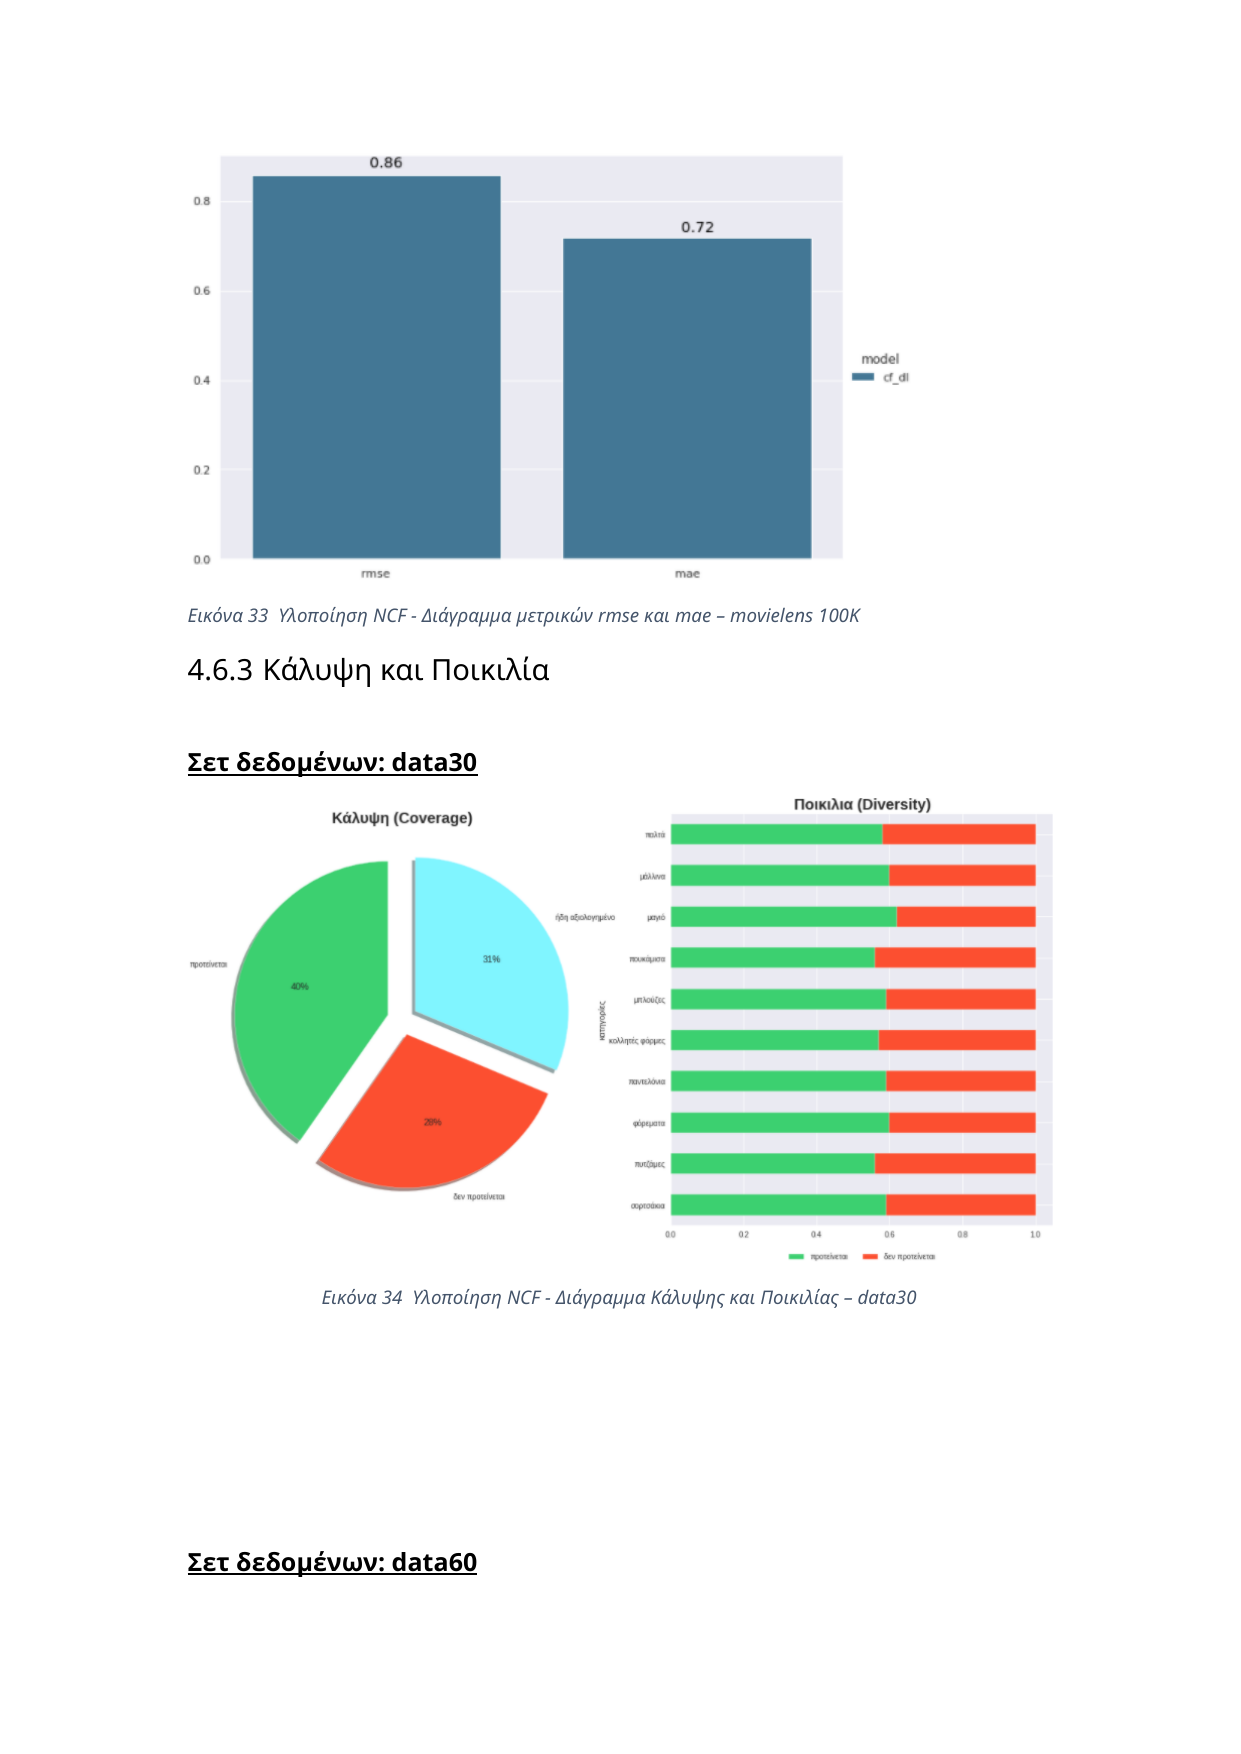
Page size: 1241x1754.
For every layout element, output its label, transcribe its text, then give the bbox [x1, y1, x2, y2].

picture [187, 798, 1053, 1266]
picture [187, 150, 916, 583]
text Σετ δεδομένων: data60 [187, 1545, 1053, 1579]
text Εικόνα 33 Υλοποίηση NCF - Διάγραμμα μετρικών rmse και mae – movielens 100K [187, 602, 1053, 628]
subtitle Κάλυψη και Ποικιλία [187, 649, 1053, 688]
text Εικόνα 34 Υλοποίηση NCF - Διάγραμμα Κάλυψης και Ποικιλίας – data30 [187, 1284, 1053, 1310]
text Σετ δεδομένων: data30 [187, 745, 1053, 779]
